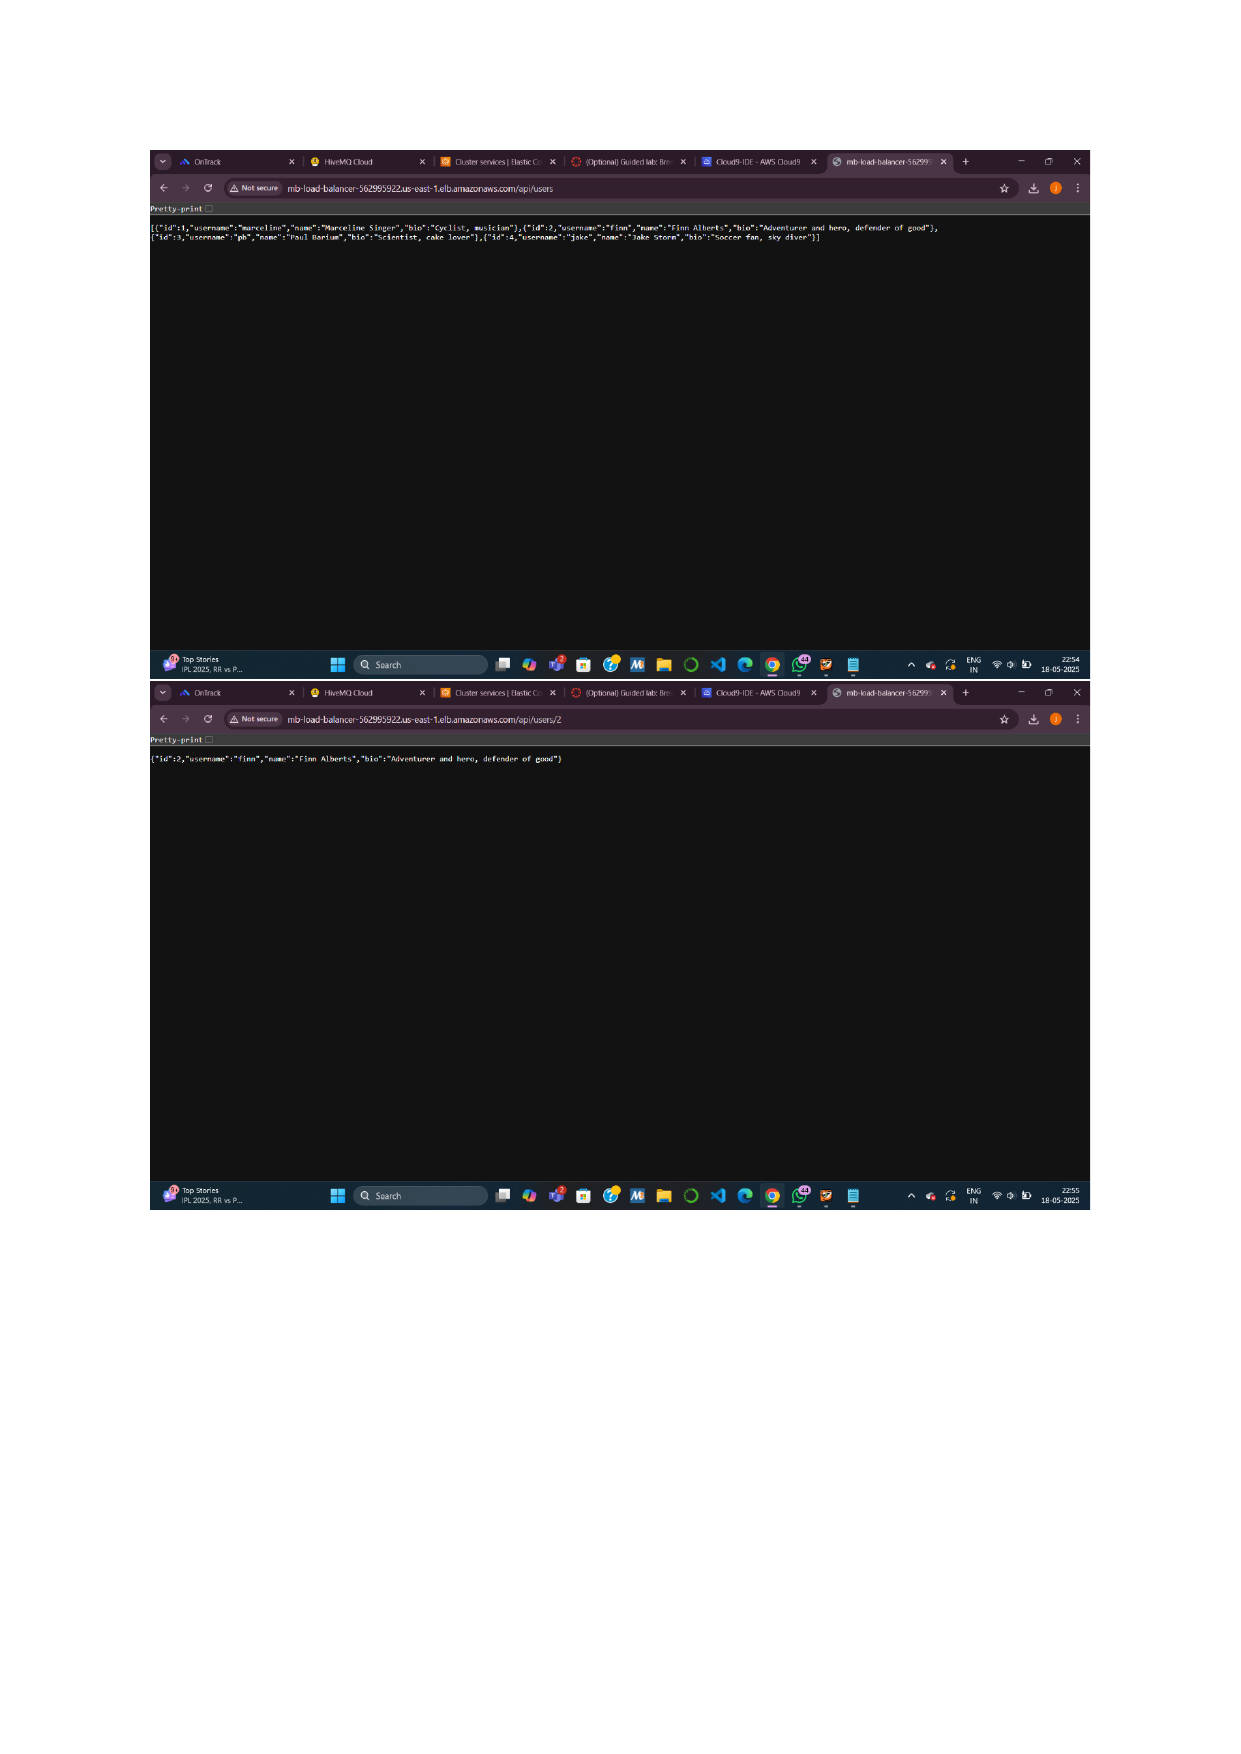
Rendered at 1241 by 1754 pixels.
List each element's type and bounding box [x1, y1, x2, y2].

picture [150, 681, 1091, 1210]
picture [150, 150, 1091, 679]
